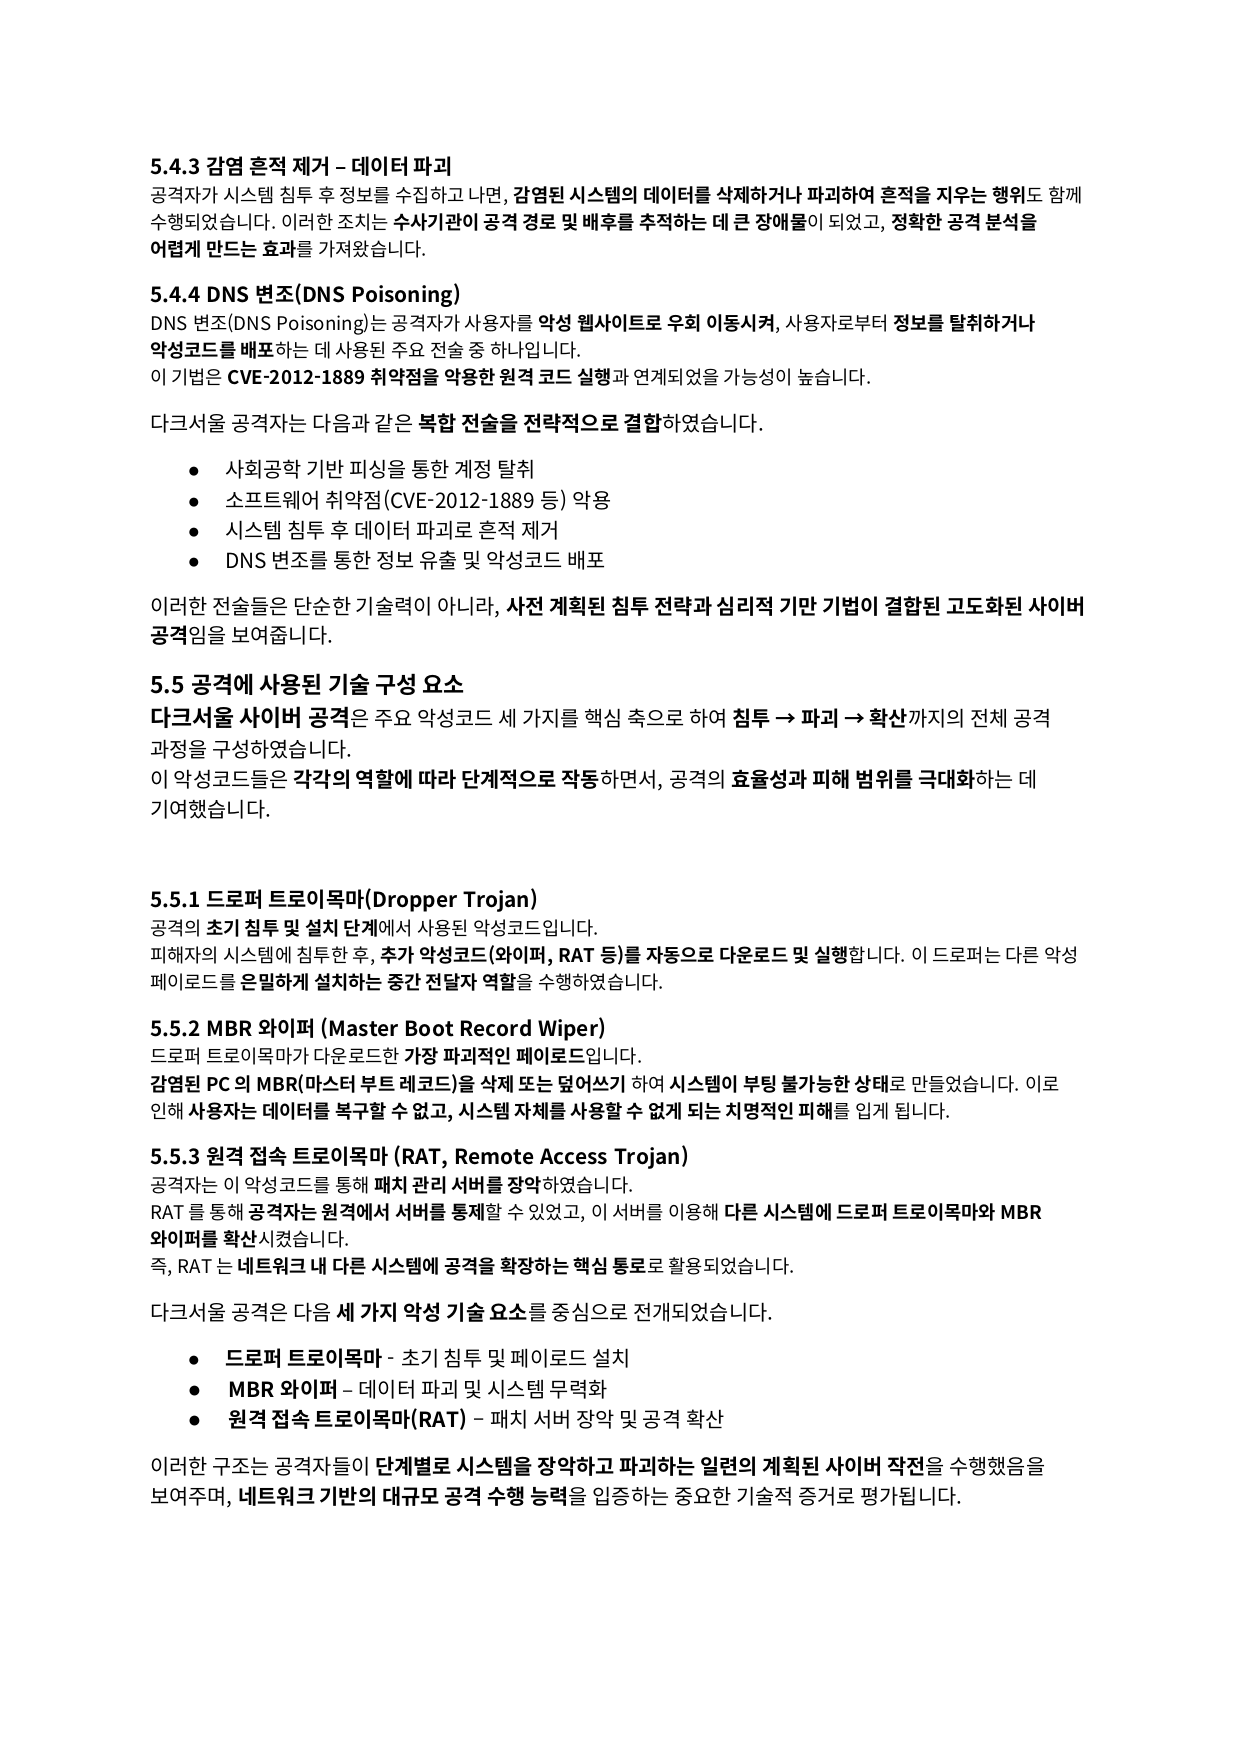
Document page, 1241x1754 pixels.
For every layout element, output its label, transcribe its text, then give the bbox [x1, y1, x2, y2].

list MBR 와이퍼 – 데이터 파괴 및 시스템 무력화 [187, 1373, 1090, 1403]
list 원격 접속 트로이목마(RAT) – 패치 서버 장악 및 공격 확산 [187, 1403, 1090, 1433]
text 5.4.3 감염 흔적 제거 – 데이터 파괴 공격자가 시스템 침투 후 정보를 수집하고 나면, 감염된 시스템의 데이터를 삭제하거나 파괴하여 흔적을 지우는 행위도 함께 수행되었습니다. 이러한 조치는 수사기관이 공격 경로 및 배후를 추적하는 데 큰 장애물이 되었고, 정확한 공격 분석을 어렵게 만드는 효과를 가져왔습니다. [150, 150, 1090, 262]
text 5.5.2 MBR 와이퍼 (Master Boot Record Wiper) 드로퍼 트로이목마가 다운로드한 가장 파괴적인 페이로드입니다. 감염된 PC의 MBR(마스터 부트 레코드)을 삭제 또는 덮어쓰기 하여 시스템이 부팅 불가능한 상태로 만들었습니다. 이로 인해 사용자는 데이터를 복구할 수 없고, 시스템 자체를 사용할 수 없게 되는 치명적인 피해를 입게 됩니다. [150, 1012, 1090, 1123]
list 소프트웨어 취약점(CVE-2012-1889 등) 악용 [187, 484, 1090, 514]
text 5.5.1 드로퍼 트로이목마(Dropper Trojan) 공격의 초기 침투 및 설치 단계에서 사용된 악성코드입니다. 피해자의 시스템에 침투한 후, 추가 악성코드(와이퍼, RAT 등)를 자동으로 다운로드 및 실행합니다. 이 드로퍼는 다른 악성 페이로드를 은밀하게 설치하는 중간 전달자 역할을 수행하였습니다. [150, 883, 1090, 995]
list 시스템 침투 후 데이터 파괴로 흔적 제거 [187, 514, 1090, 544]
text 다크서울 공격자는 다음과 같은 복합 전술을 전략적으로 결합하였습니다. [150, 407, 1090, 437]
text 5.4.4 DNS 변조(DNS Poisoning) DNS 변조(DNS Poisoning)는 공격자가 사용자를 악성 웹사이트로 우회 이동시켜, 사용자로부터 정보를 탈취하거나 악성코드를 배포하는 데 사용된 주요 전술 중 하나입니다. 이 기법은 CVE-2012-1889 취약점을 악용한 원격 코드 실행과 연계되었을 가능성이 높습니다. [150, 278, 1090, 390]
list 드로퍼 트로이목마 - 초기 침투 및 페이로드 설치 [187, 1343, 1090, 1373]
text 이러한 전술들은 단순한 기술력이 아니라, 사전 계획된 침투 전략과 심리적 기만 기법이 결합된 고도화된 사이버 공격임을 보여줍니다. [150, 591, 1090, 650]
text 다크서울 공격은 다음 세 가지 악성 기술 요소를 중심으로 전개되었습니다. [150, 1296, 1090, 1326]
text 이러한 구조는 공격자들이 단계별로 시스템을 장악하고 파괴하는 일련의 계획된 사이버 작전을 수행했음을 보여주며, 네트워크 기반의 대규모 공격 수행 능력을 입증하는 중요한 기술적 증거로 평가됩니다. [150, 1450, 1090, 1510]
list 사회공학 기반 피싱을 통한 계정 탈취 [187, 454, 1090, 484]
text 5.5.3 원격 접속 트로이목마 (RAT, Remote Access Trojan) 공격자는 이 악성코드를 통해 패치 관리 서버를 장악하였습니다. RAT를 통해 공격자는 원격에서 서버를 통제할 수 있었고, 이 서버를 이용해 다른 시스템에 드로퍼 트로이목마와 MBR 와이퍼를 확산시켰습니다. 즉, RAT는 네트워크 내 다른 시스템에 공격을 확장하는 핵심 통로로 활용되었습니다. [150, 1140, 1090, 1279]
text 5.5 공격에 사용된 기술 구성 요소 다크서울 사이버 공격은 주요 악성코드 세 가지를 핵심 축으로 하여 침투 → 파괴 → 확산까지의 전체 공격 과정을 구성하였습니다. 이 악성코드들은 각각의 역할에 따라 단계적으로 작동하면서, 공격의 효율성과 피해 범위를 극대화하는 데 기여했습니다. [150, 667, 1090, 824]
list DNS변조를 통한 정보 유출 및 악성코드 배포 [187, 544, 1090, 574]
